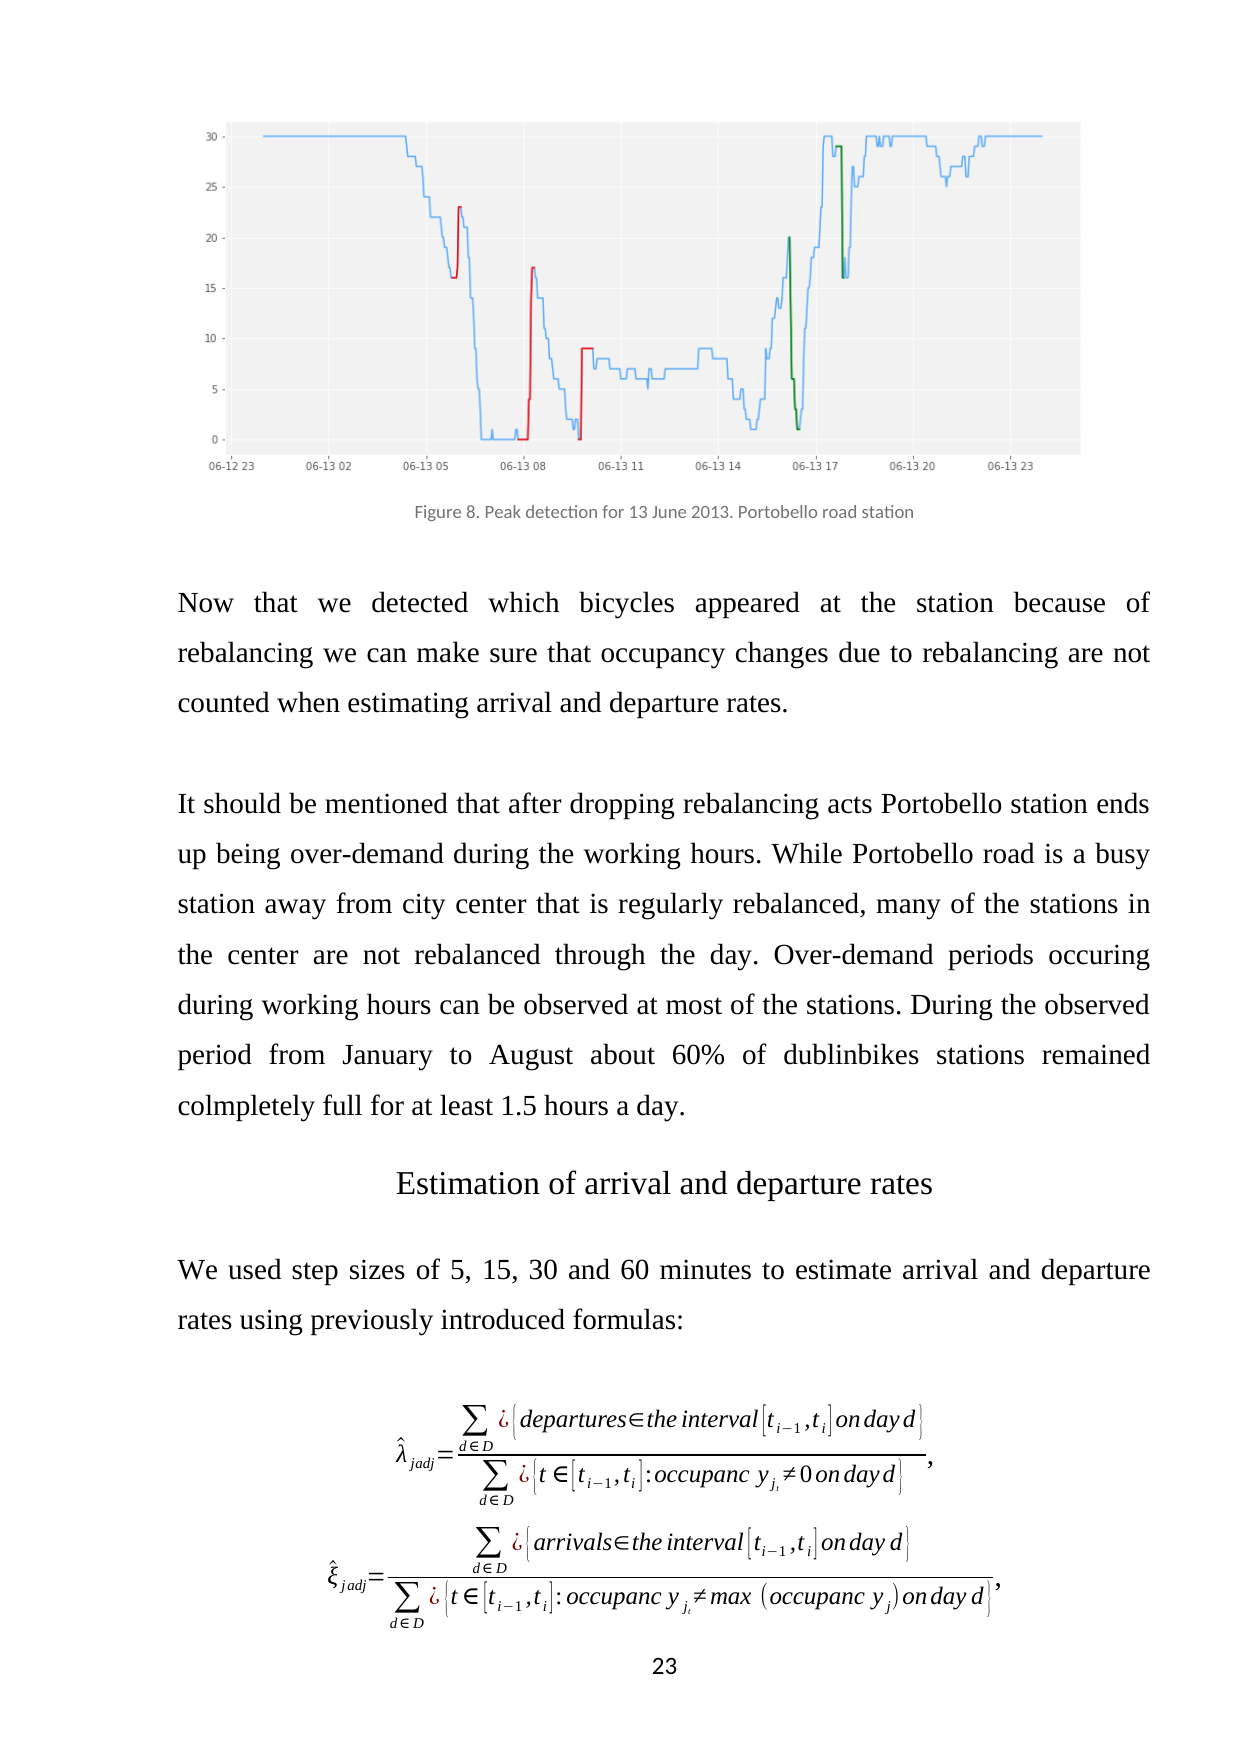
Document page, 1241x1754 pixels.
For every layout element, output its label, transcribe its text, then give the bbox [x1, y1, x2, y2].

picture [177, 118, 1114, 485]
text It should be mentioned that after dropping rebalancing acts Portobello station ends up being over-demand during the working hours. While Portobello road is a busy station away from city center that is regularly rebalanced, many of the stations in the center are not rebalanced through the day. Over-demand periods occuring during working hours can be observed at most of the stations. During the observed period from January to August about 60% of dublinbikes stations remained colmpletely full for at least 1.5 hours a day. [177, 786, 1152, 1121]
text Figure 8. Peak detection for 13 June 2013. Portobello road station [177, 500, 1152, 523]
text , [177, 1525, 1152, 1631]
text Now that we detected which bicycles appeared at the station because of rebalancing we can make sure that occupancy changes due to rebalancing are not counted when estimating arrival and departure rates. [177, 585, 1152, 719]
text We used step sizes of 5, 15, 30 and 60 minutes to estimate arrival and departure rates using previously introduced formulas: [177, 1252, 1152, 1336]
subtitle Estimation of arrival and departure rates [177, 1163, 1152, 1201]
text , [177, 1403, 1152, 1508]
